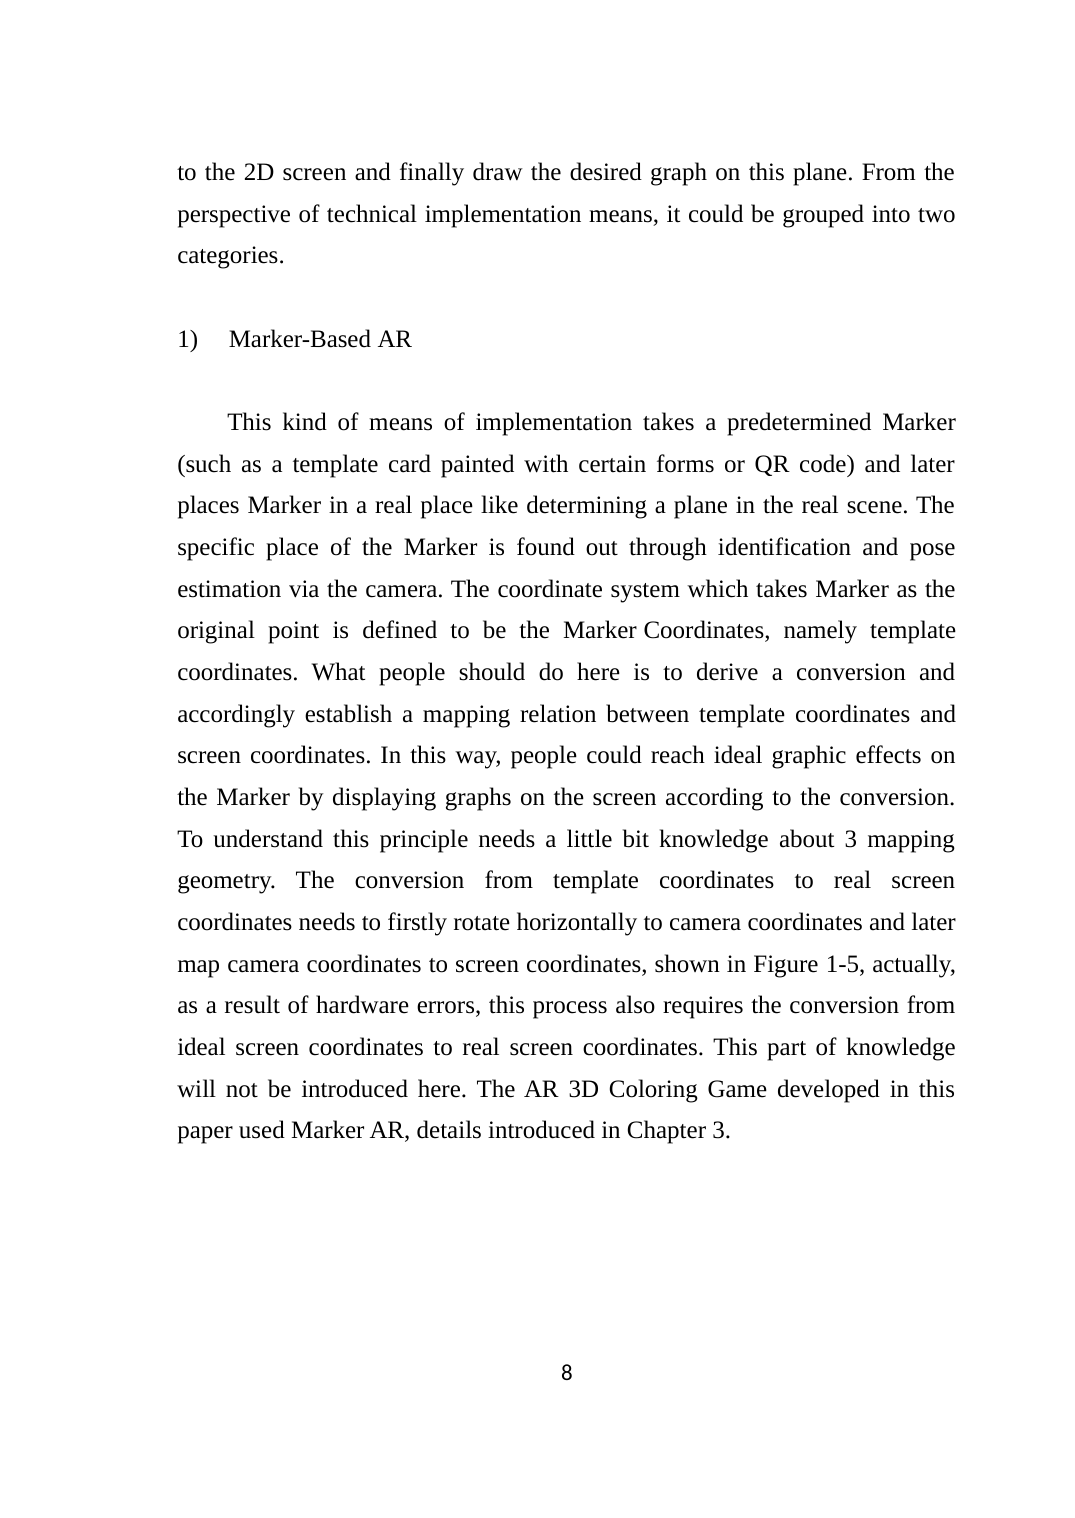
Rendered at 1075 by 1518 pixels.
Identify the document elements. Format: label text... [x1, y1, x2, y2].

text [177, 147, 956, 272]
list Marker-Based AR [177, 314, 956, 355]
text This kind of means of implementation takes a predetermined Marker (such as a template card painted with certain forms or QR code) and later places Marker in a real place like determining a plane in the real scene. The specific place of the Marker is found out through identification and pose estimation via the camera. The coordinate system which takes Marker as the original point is defined to be the Marker Coordinates, namely template coordinates. What people should do here is to derive a conversion and accordingly establish a mapping relation between template coordinates and screen coordinates. In this way, people could reach ideal graphic effects on the Marker by displaying graphs on the screen according to the conversion. To understand this principle needs a little bit knowledge about 3 mapping geometry. The conversion from template coordinates to real screen coordinates needs to firstly rotate horizontally to camera coordinates and later map camera coordinates to screen coordinates, shown in Figure 1-5, actually, as a result of hardware errors, this process also requires the conversion from ideal screen coordinates to real screen coordinates. This part of knowledge will not be introduced here. The AR 3D Coloring Game developed in this paper used Marker AR, details introduced in Chapter 3. [177, 397, 956, 1147]
